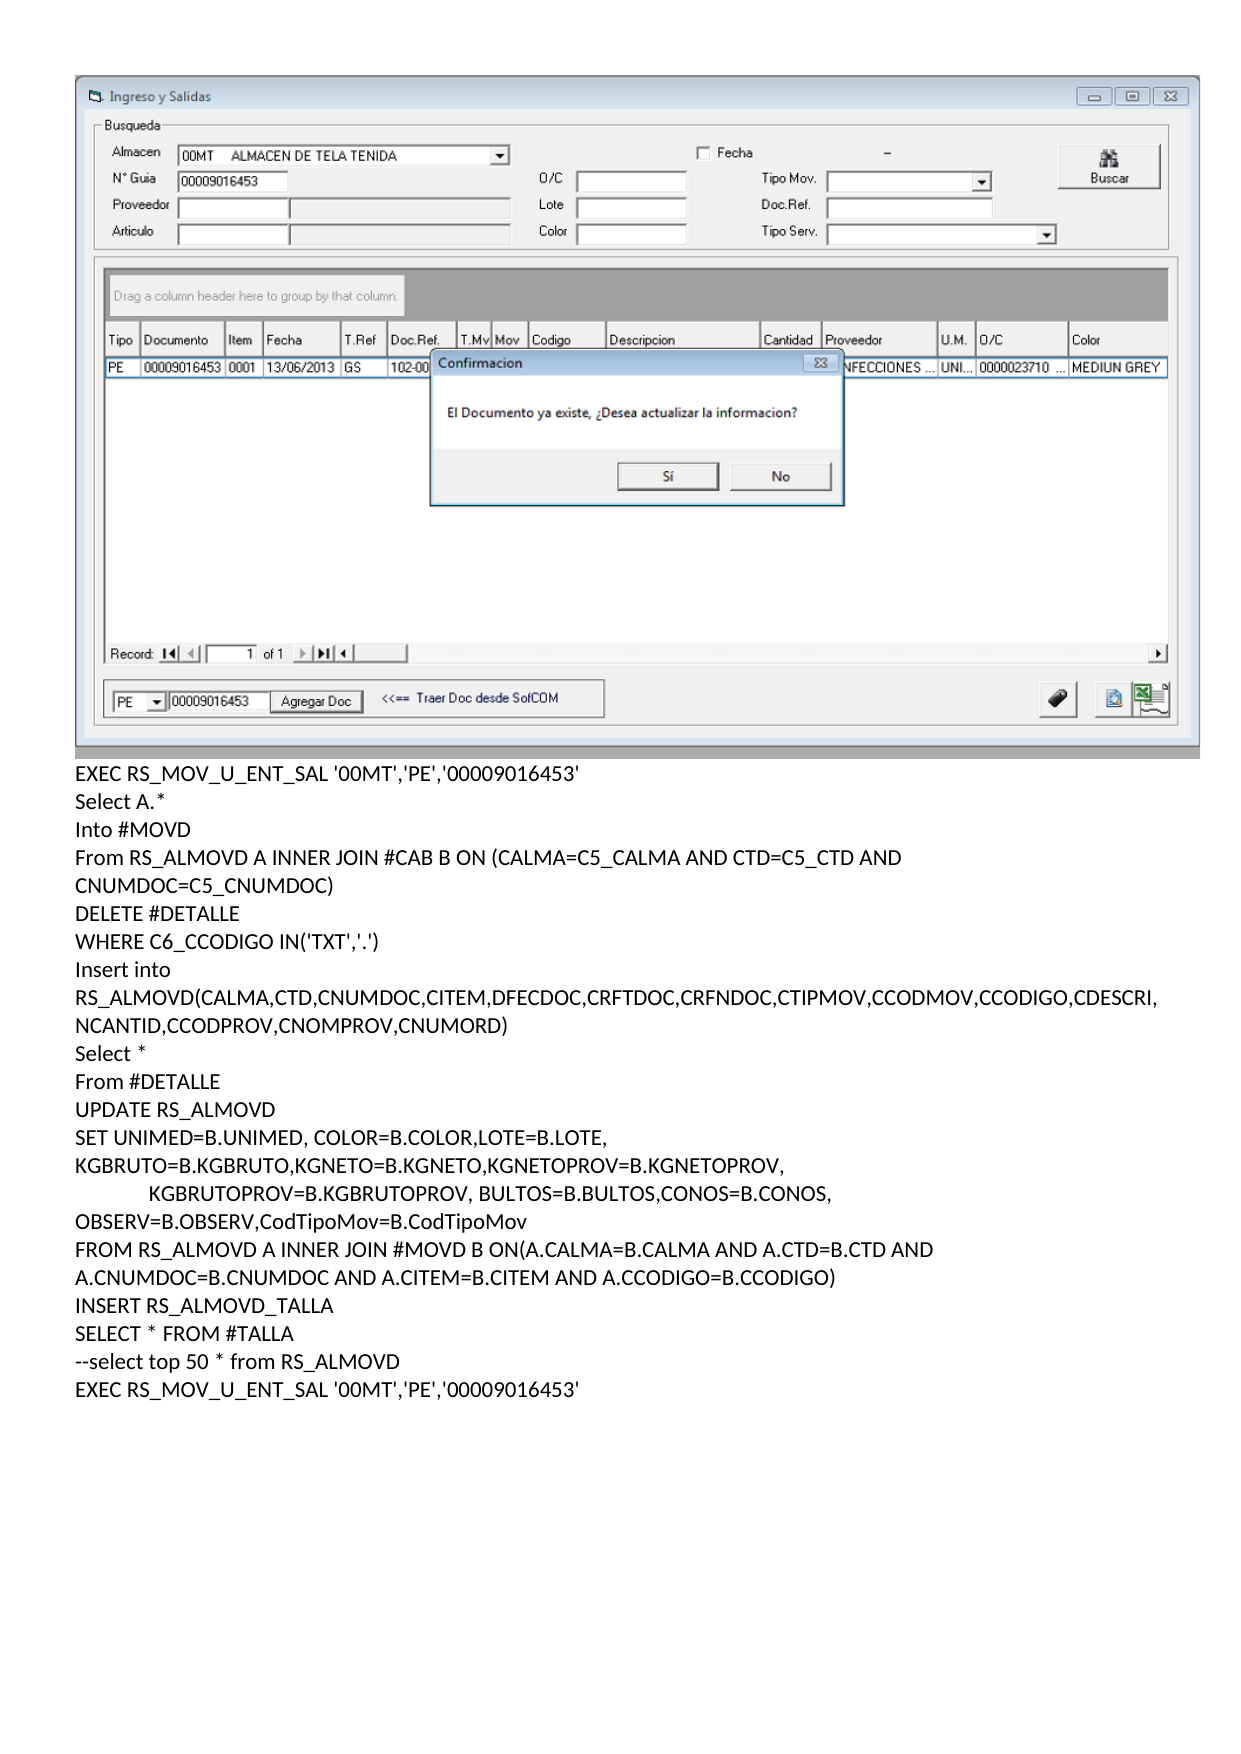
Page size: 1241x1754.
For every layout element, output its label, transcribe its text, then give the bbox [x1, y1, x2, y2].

text WHERE C6_CCODIGO IN('TXT','.') [75, 927, 1165, 955]
text INSERT RS_ALMOVD_TALLA [75, 1291, 1165, 1319]
text UPDATE RS_ALMOVD [75, 1095, 1165, 1123]
text EXEC RS_MOV_U_ENT_SAL '00MT','PE','00009016453' [75, 759, 1165, 787]
text Select * [75, 1039, 1165, 1067]
text Into #MOVD [75, 815, 1165, 843]
picture [75, 75, 1200, 759]
text EXEC RS_MOV_U_ENT_SAL '00MT','PE','00009016453' [75, 1375, 1165, 1403]
text From RS_ALMOVD A INNER JOIN #CAB B ON (CALMA=C5_CALMA AND CTD=C5_CTD AND CNUMDOC=C5_CNUMDOC) [75, 843, 1165, 899]
text DELETE #DETALLE [75, 899, 1165, 927]
text --select top 50 * from RS_ALMOVD [75, 1347, 1165, 1375]
text SELECT * FROM #TALLA [75, 1319, 1165, 1347]
text From #DETALLE [75, 1067, 1165, 1095]
text Insert into RS_ALMOVD(CALMA,CTD,CNUMDOC,CITEM,DFECDOC,CRFTDOC,CRFNDOC,CTIPMOV,CCODMOV,CCODIGO,CDESCRI,NCANTID,CCODPROV,CNOMPROV,CNUMORD) [75, 955, 1165, 1039]
text Select A.* [75, 787, 1165, 815]
text KGBRUTOPROV=B.KGBRUTOPROV, BULTOS=B.BULTOS,CONOS=B.CONOS, OBSERV=B.OBSERV,CodTipoMov=B.CodTipoMov [75, 1179, 1165, 1235]
text SET UNIMED=B.UNIMED, COLOR=B.COLOR,LOTE=B.LOTE, KGBRUTO=B.KGBRUTO,KGNETO=B.KGNETO,KGNETOPROV=B.KGNETOPROV, [75, 1123, 1165, 1179]
text FROM RS_ALMOVD A INNER JOIN #MOVD B ON(A.CALMA=B.CALMA AND A.CTD=B.CTD AND A.CNUMDOC=B.CNUMDOC AND A.CITEM=B.CITEM AND A.CCODIGO=B.CCODIGO) [75, 1235, 1165, 1291]
